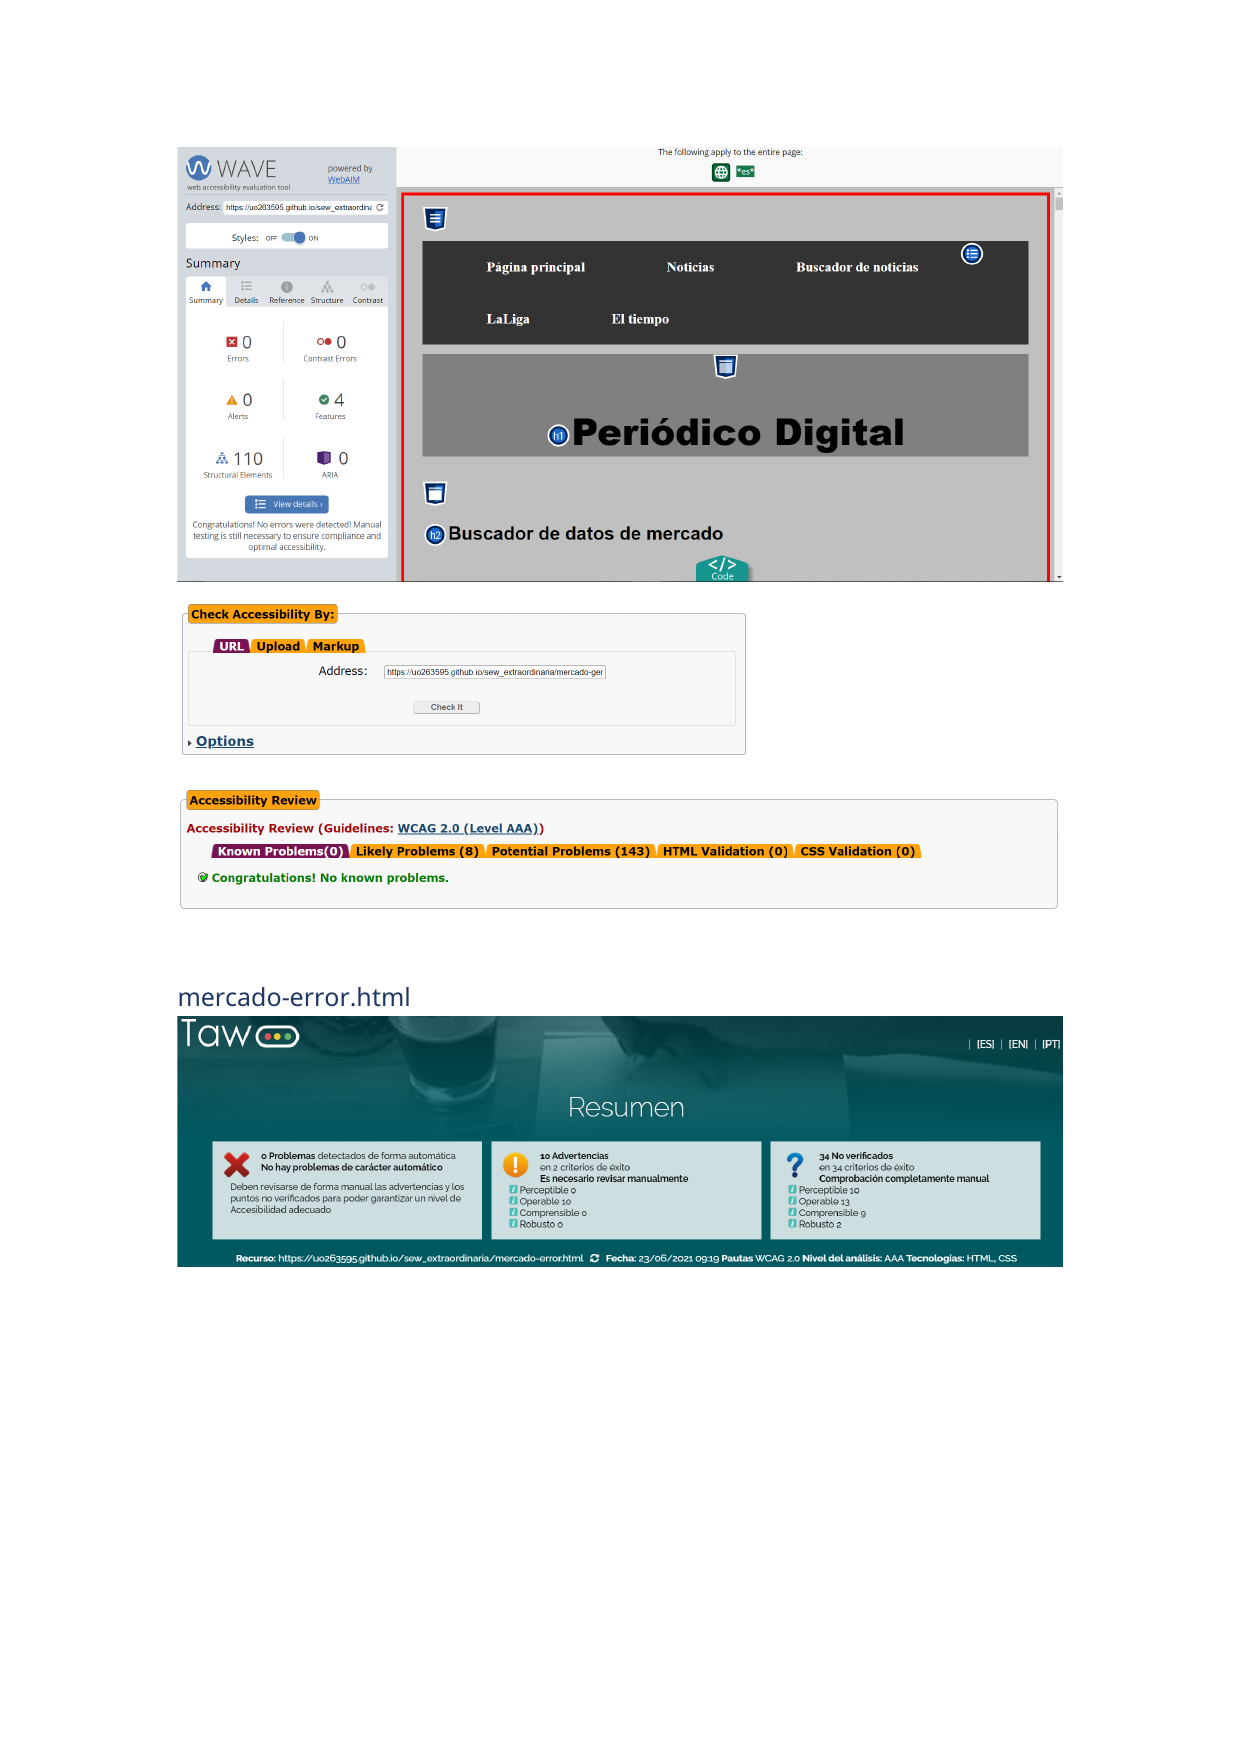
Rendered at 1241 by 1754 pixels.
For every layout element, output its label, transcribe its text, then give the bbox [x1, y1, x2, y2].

picture [177, 147, 1063, 582]
picture [177, 600, 1063, 914]
subtitle mercado-error.html [177, 979, 1063, 1013]
picture [177, 1016, 1063, 1267]
